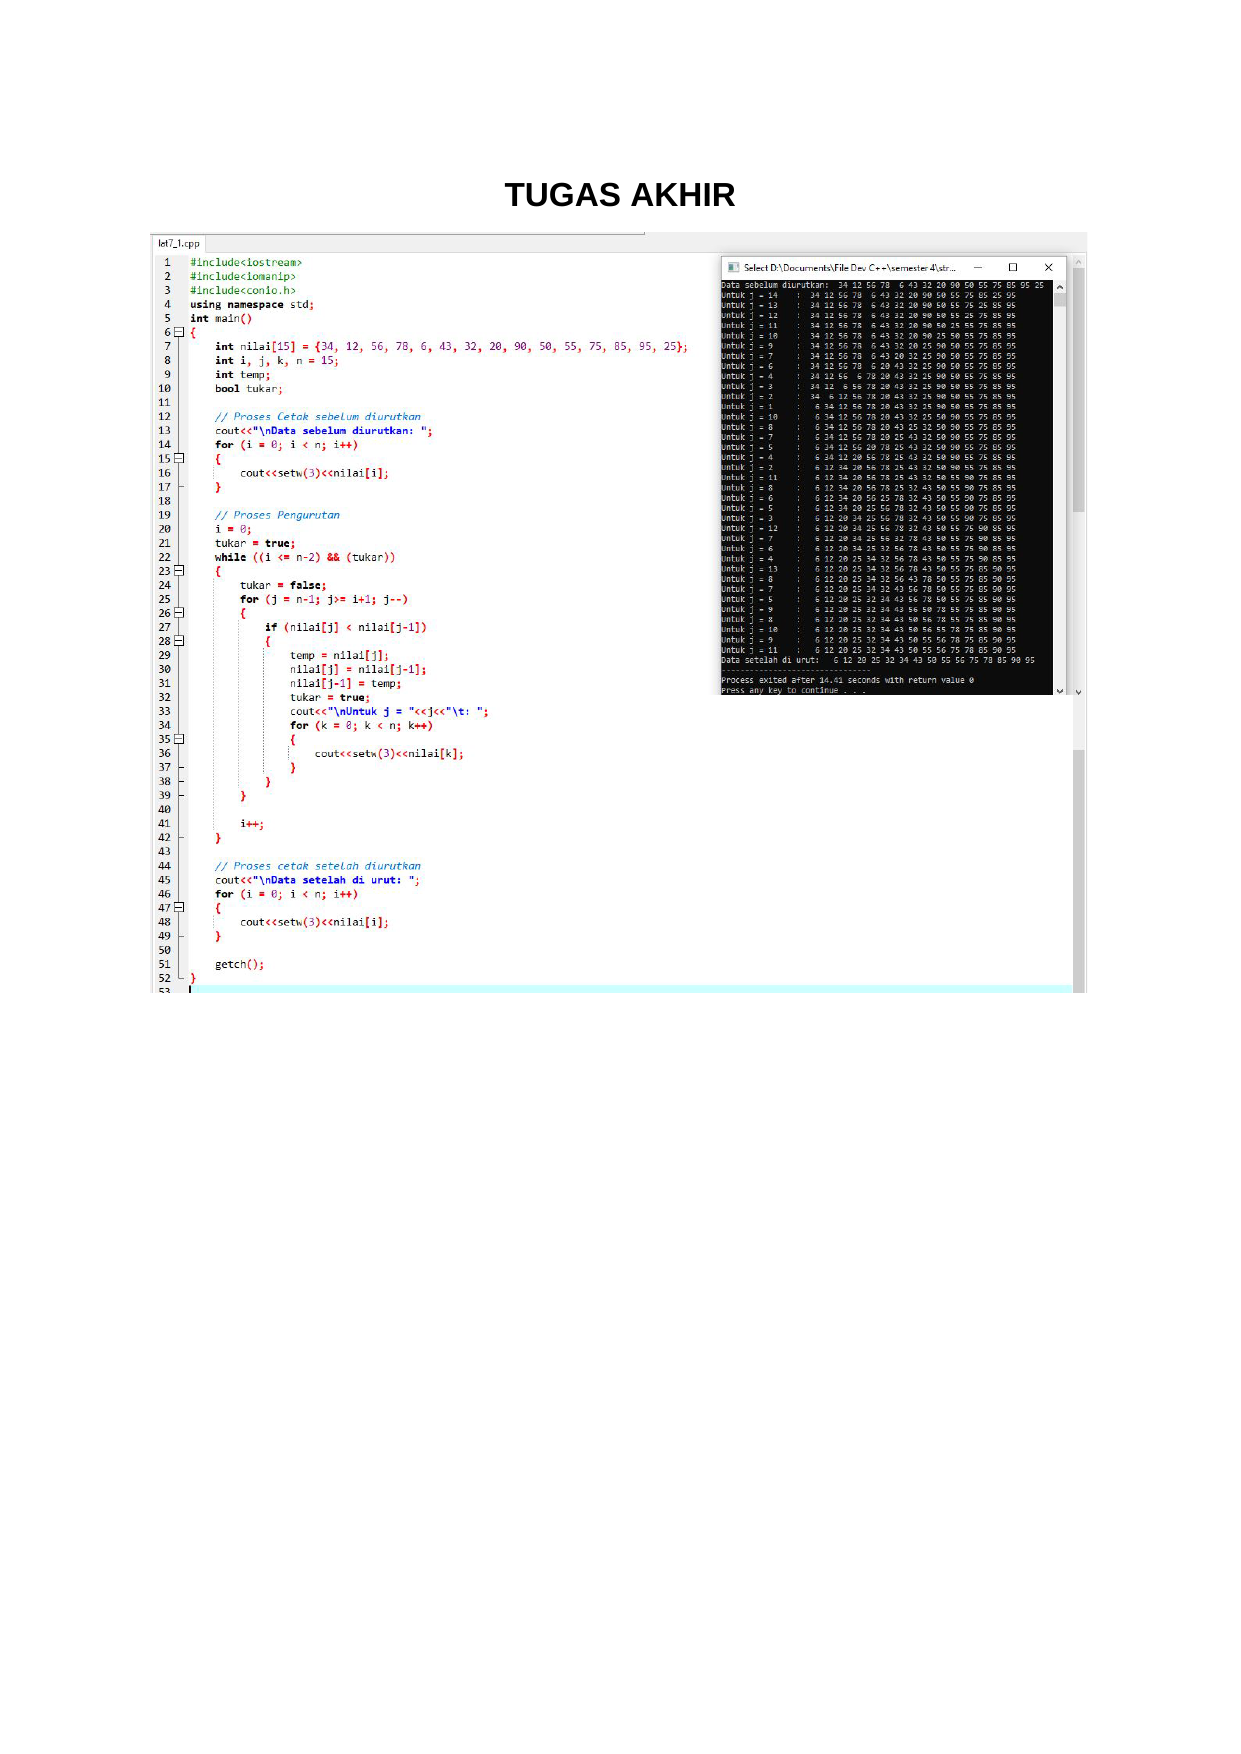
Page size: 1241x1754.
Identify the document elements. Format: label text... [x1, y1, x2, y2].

picture [150, 232, 1088, 993]
subtitle TUGAS AKHIR [150, 175, 1090, 213]
